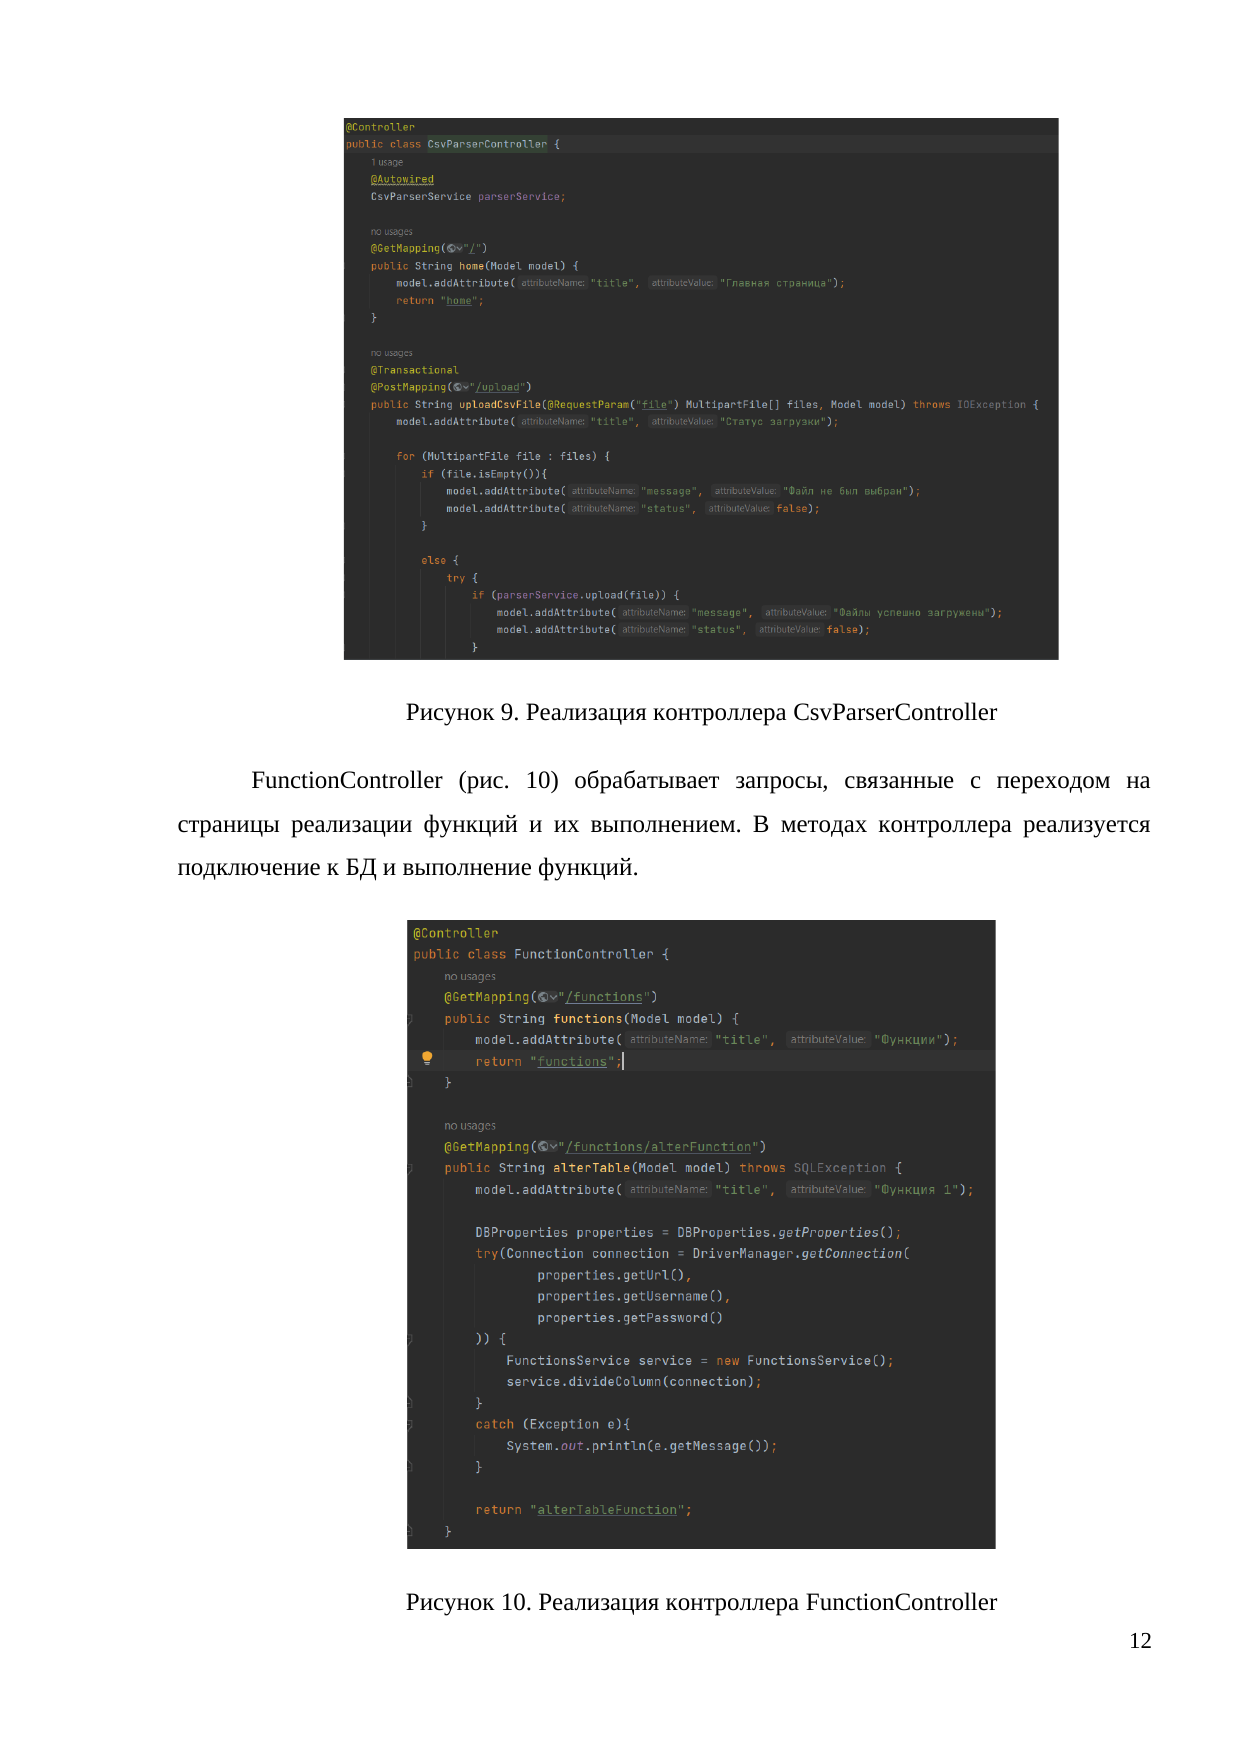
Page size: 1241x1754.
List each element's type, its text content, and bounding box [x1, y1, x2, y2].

text Рисунок 10. Реализация контроллера FunctionController [177, 1587, 1152, 1616]
picture [343, 118, 1059, 660]
text FunctionController (рис. 10) обрабатывает запросы, связанные с переходом на страницы реализации функций и их выполнением. В методах контроллера реализуется подключение к БД и выполнение функций. [177, 766, 1152, 881]
picture [407, 920, 996, 1549]
text Рисунок 9. Реализация контроллера CsvParserController [177, 697, 1152, 726]
